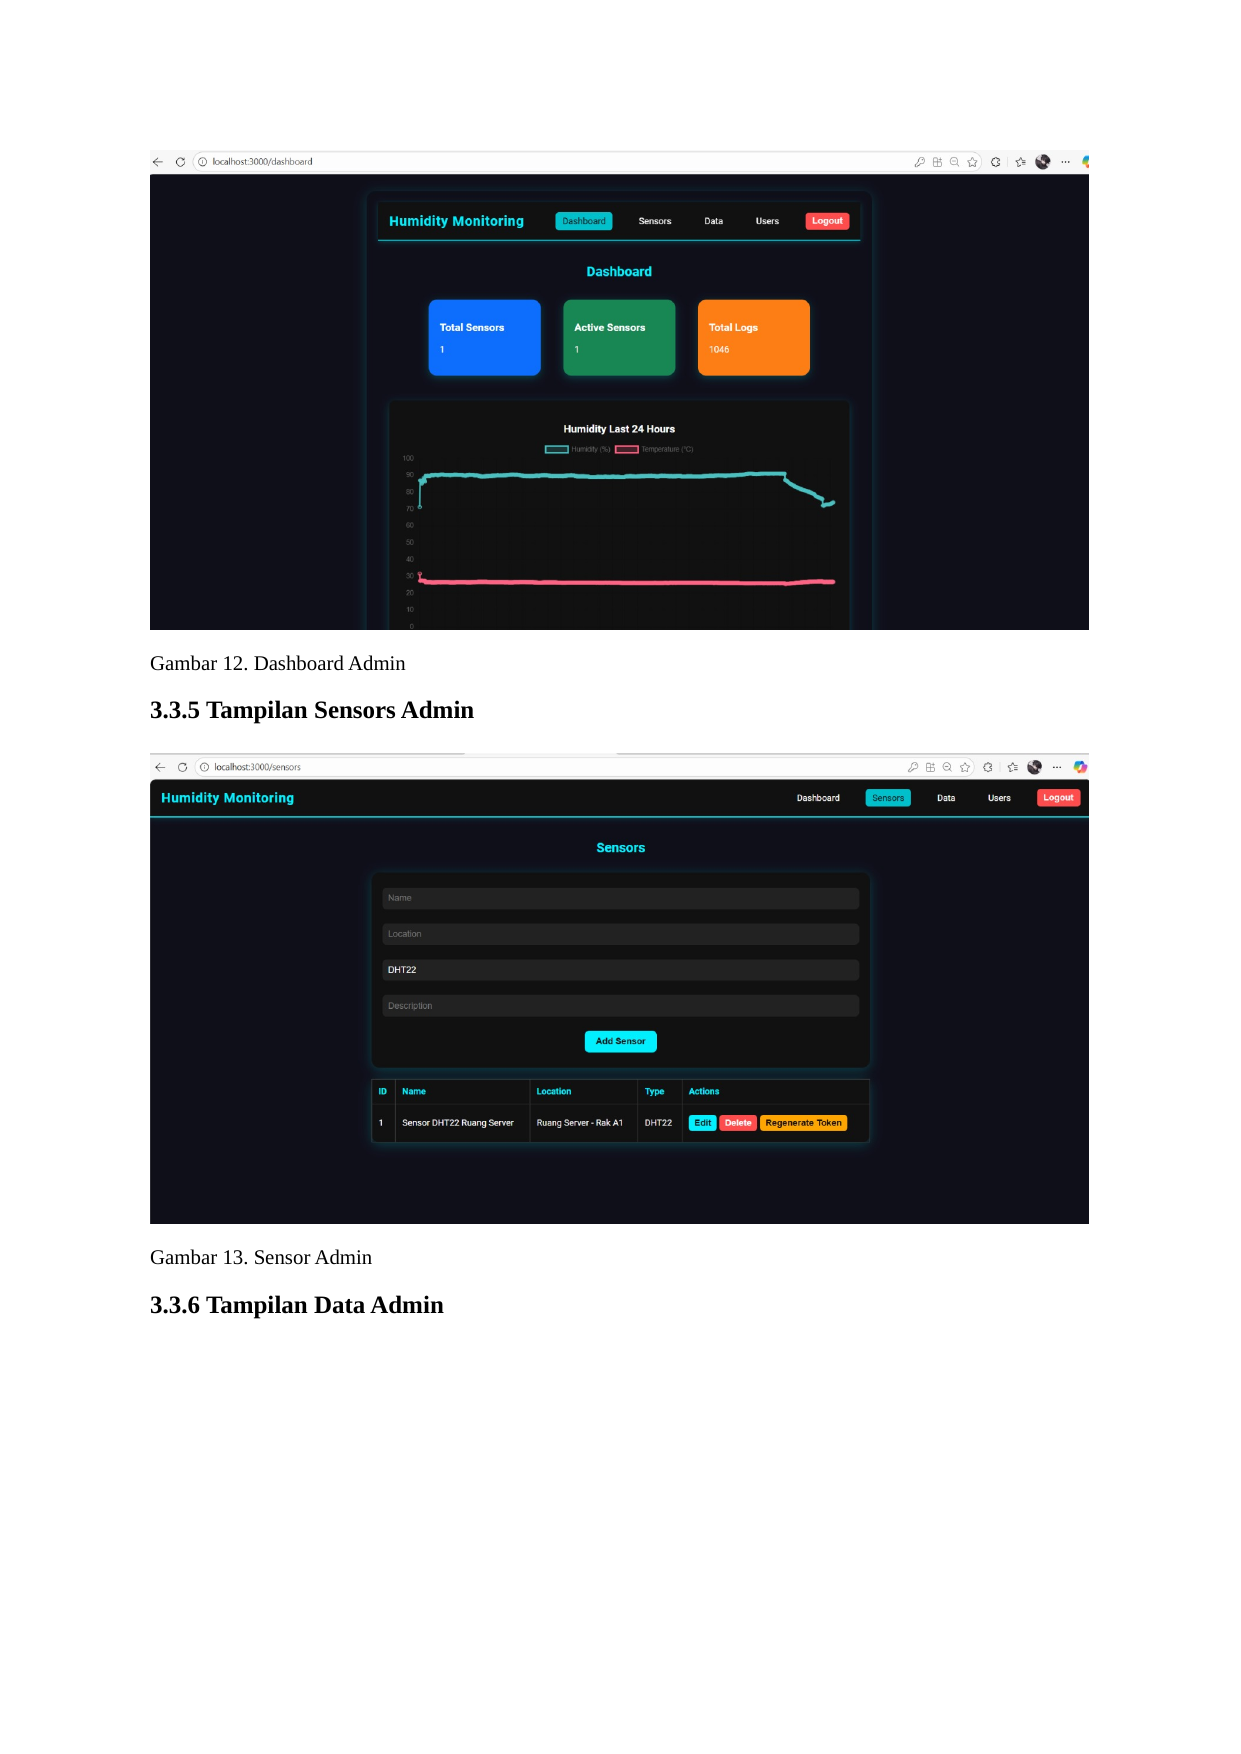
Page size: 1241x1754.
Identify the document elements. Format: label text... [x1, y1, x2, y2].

subtitle 3.3.5 Tampilan Sensors Admin [150, 696, 1090, 724]
text Gambar 13. Sensor Admin [150, 1245, 1090, 1269]
picture [150, 150, 1089, 630]
subtitle 3.3.6 Tampilan Data Admin [150, 1290, 1090, 1318]
text Gambar 12. Dashboard Admin [150, 651, 1090, 675]
picture [150, 753, 1089, 1224]
